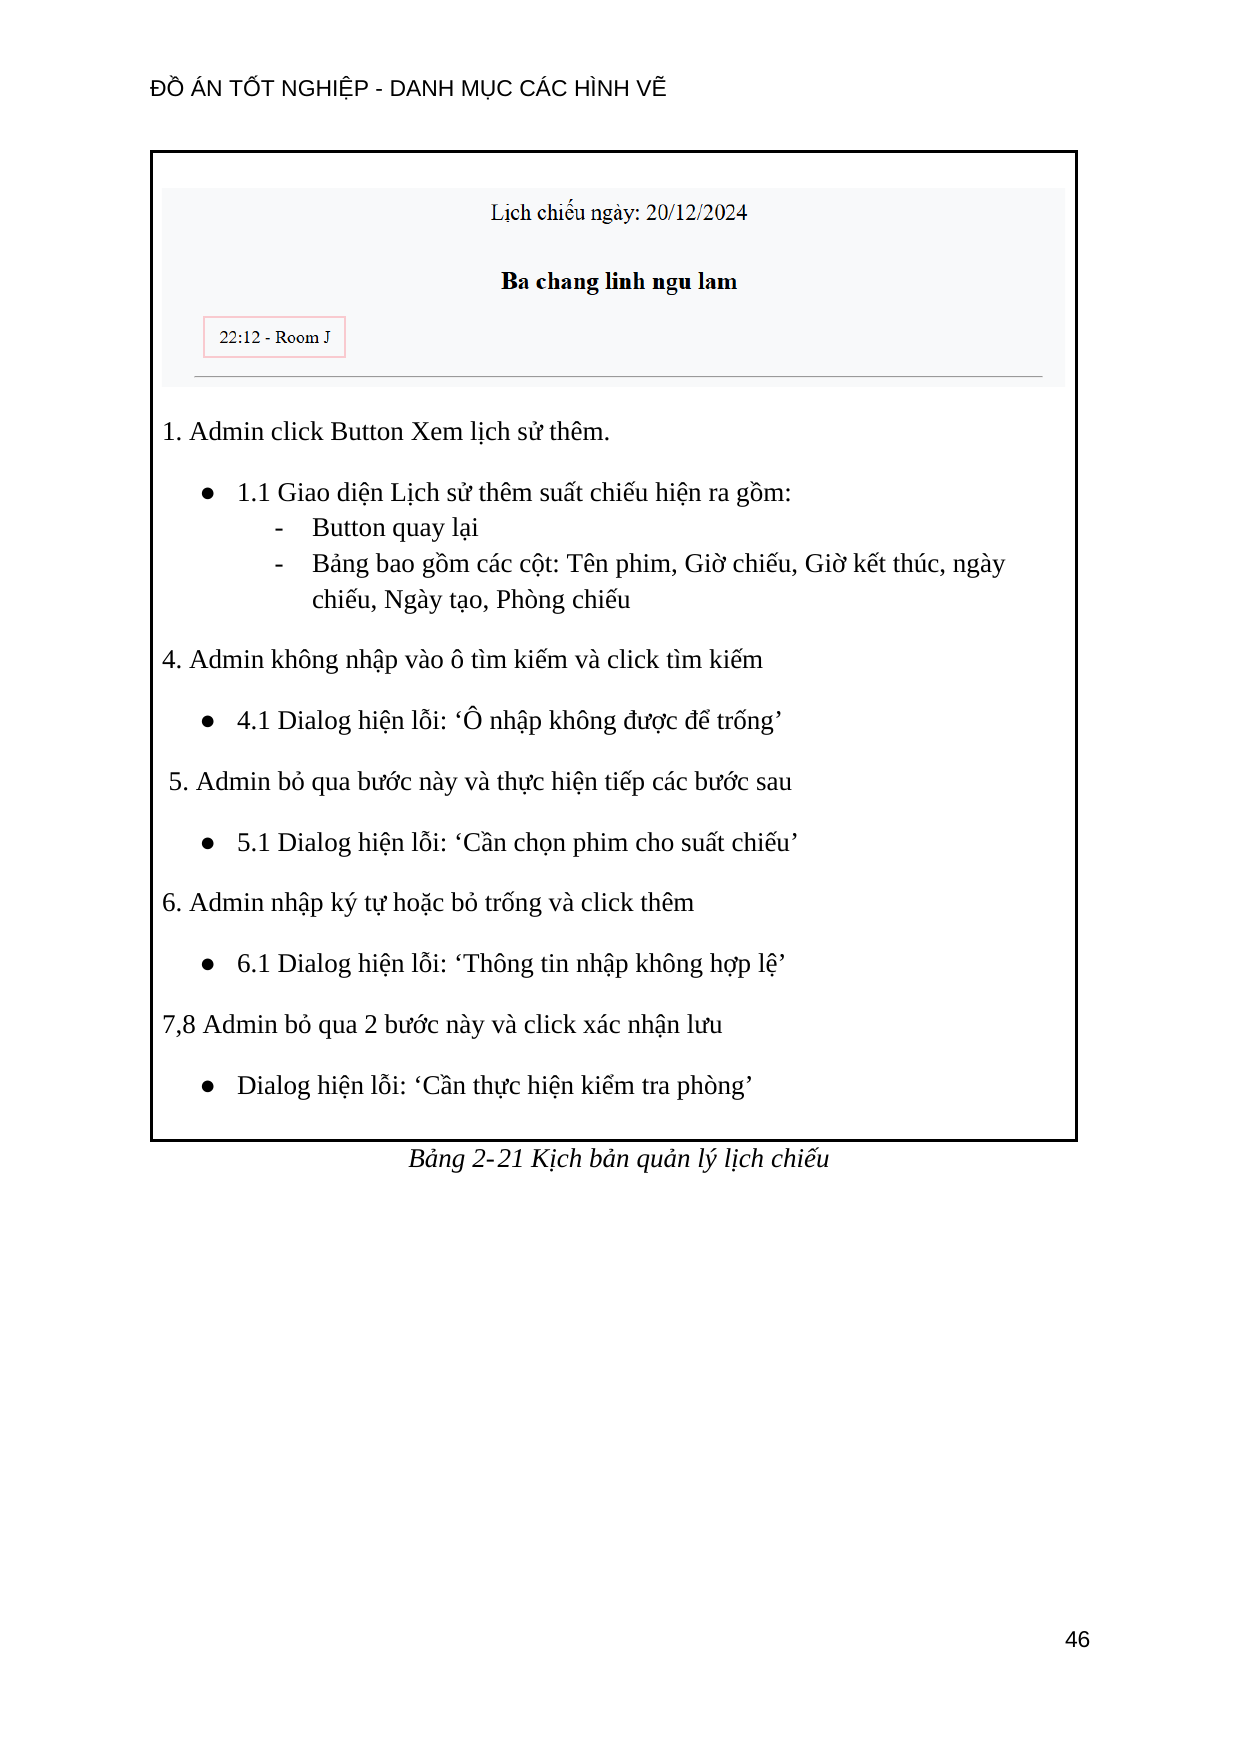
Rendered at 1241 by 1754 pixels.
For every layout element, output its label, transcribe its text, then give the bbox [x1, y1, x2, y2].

picture [161, 188, 1065, 387]
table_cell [153, 153, 1075, 1139]
